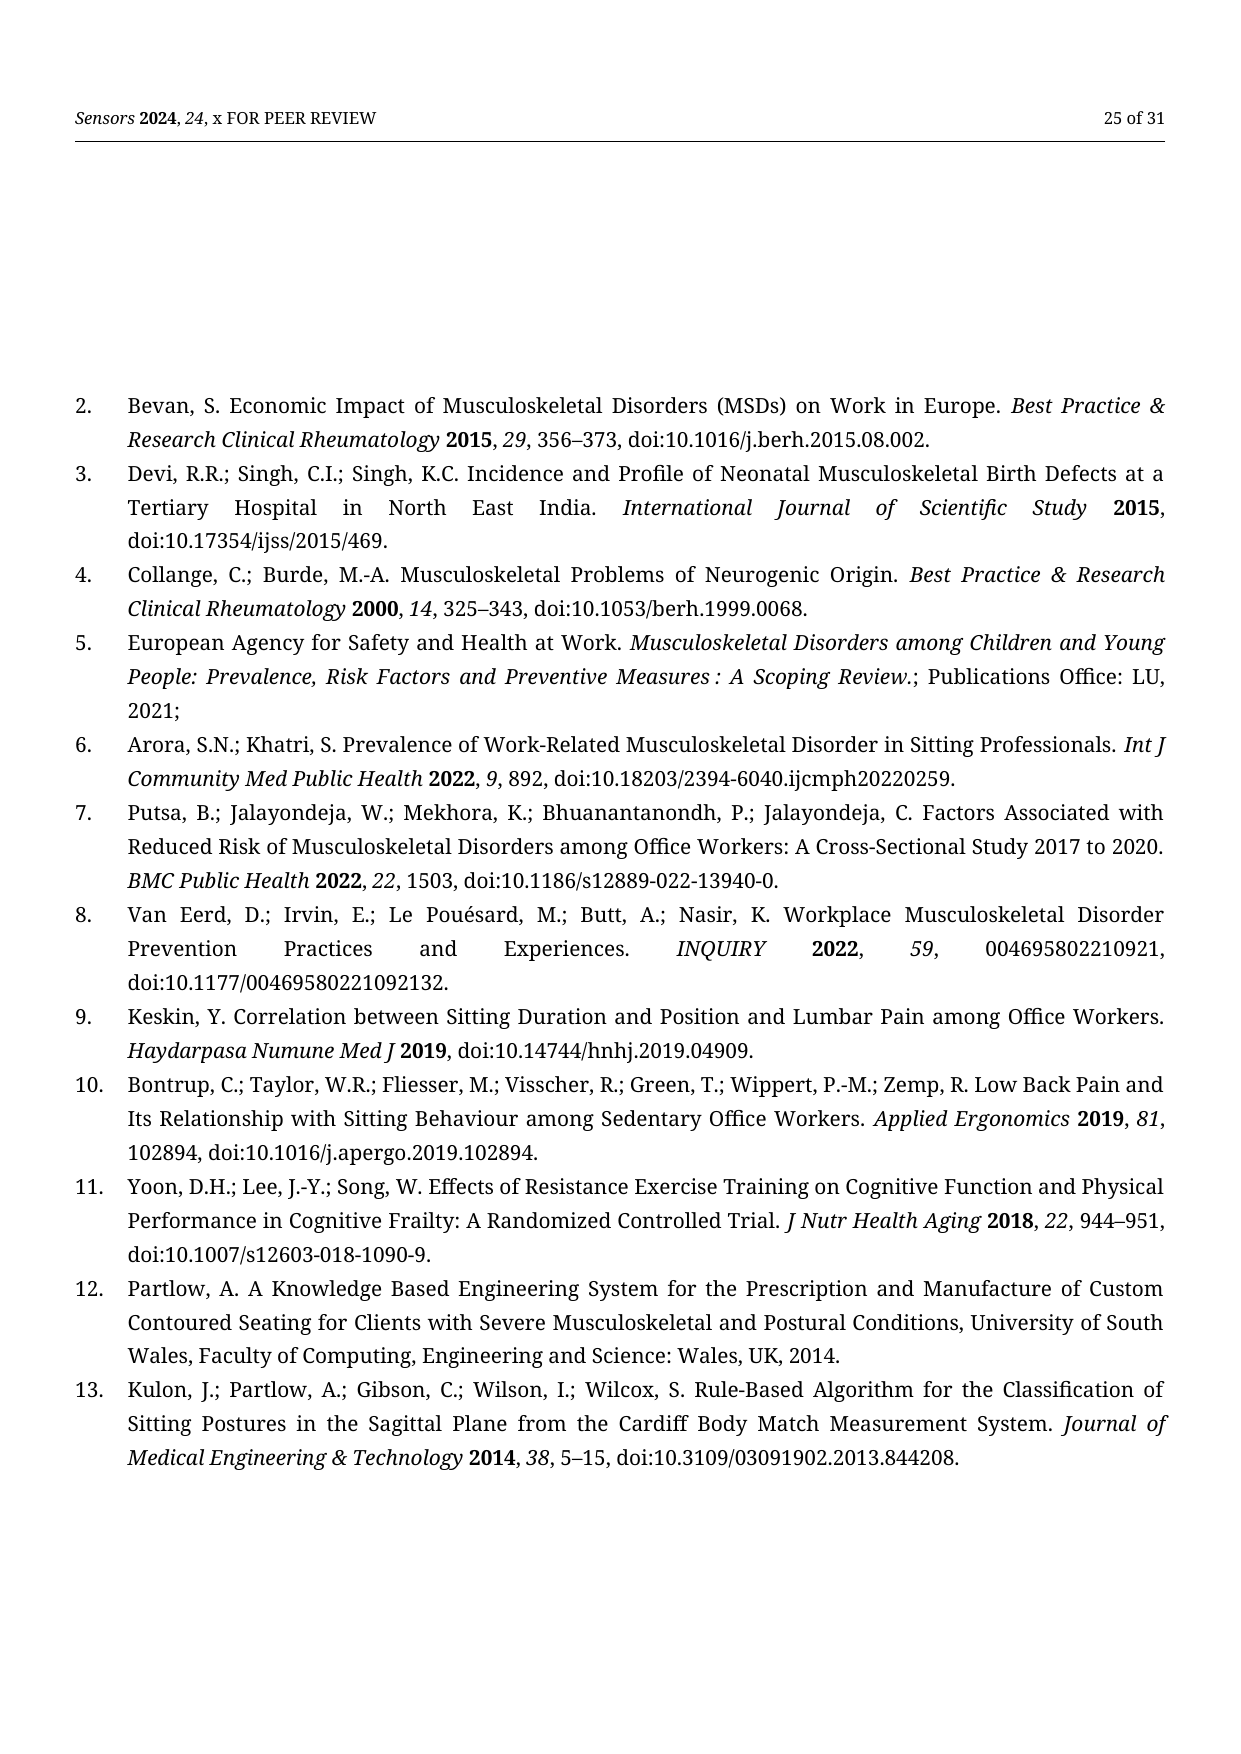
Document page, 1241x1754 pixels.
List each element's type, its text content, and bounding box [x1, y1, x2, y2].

text 2. Bevan, S. Economic Impact of Musculoskeletal Disorders (MSDs) on Work in Europe. Best Practice & Research Clinical Rheumatology 2015, 29, 356–373, doi:10.1016/j.berh.2015.08.002. [75, 388, 1165, 456]
text 4. Collange, C.; Burde, M.-A. Musculoskeletal Problems of Neurogenic Origin. Best Practice & Research Clinical Rheumatology 2000, 14, 325–343, doi:10.1053/berh.1999.0068. [75, 558, 1165, 626]
text 12. Partlow, A. A Knowledge Based Engineering System for the Prescription and Manufacture of Custom Contoured Seating for Clients with Severe Musculoskeletal and Postural Conditions, University of South Wales, Faculty of Computing, Engineering and Science: Wales, UK, 2014. [75, 1271, 1165, 1373]
text 10. Bontrup, C.; Taylor, W.R.; Fliesser, M.; Visscher, R.; Green, T.; Wippert, P.-M.; Zemp, R. Low Back Pain and Its Relationship with Sitting Behaviour among Sedentary Office Workers. Applied Ergonomics 2019, 81, 102894, doi:10.1016/j.apergo.2019.102894. [75, 1067, 1165, 1169]
text 9. Keskin, Y. Correlation between Sitting Duration and Position and Lumbar Pain among Office Workers. Haydarpasa Numune Med J 2019, doi:10.14744/hnhj.2019.04909. [75, 999, 1165, 1067]
text 8. Van Eerd, D.; Irvin, E.; Le Pouésard, M.; Butt, A.; Nasir, K. Workplace Musculoskeletal Disorder Prevention Practices and Experiences. INQUIRY 2022, 59, 004695802210921, doi:10.1177/00469580221092132. [75, 897, 1165, 999]
text 13. Kulon, J.; Partlow, A.; Gibson, C.; Wilson, I.; Wilcox, S. Rule-Based Algorithm for the Classification of Sitting Postures in the Sagittal Plane from the Cardiff Body Match Measurement System. Journal of Medical Engineering & Technology 2014, 38, 5–15, doi:10.3109/03091902.2013.844208. [75, 1373, 1165, 1475]
text 5. European Agency for Safety and Health at Work. Musculoskeletal Disorders among Children and Young People: Prevalence, Risk Factors and Preventive Measures : A Scoping Review.; Publications Office: LU, 2021; [75, 626, 1165, 728]
text 11. Yoon, D.H.; Lee, J.-Y.; Song, W. Effects of Resistance Exercise Training on Cognitive Function and Physical Performance in Cognitive Frailty: A Randomized Controlled Trial. J Nutr Health Aging 2018, 22, 944–951, doi:10.1007/s12603-018-1090-9. [75, 1169, 1165, 1271]
text 6. Arora, S.N.; Khatri, S. Prevalence of Work-Related Musculoskeletal Disorder in Sitting Professionals. Int J Community Med Public Health 2022, 9, 892, doi:10.18203/2394-6040.ijcmph20220259. [75, 728, 1165, 796]
text 3. Devi, R.R.; Singh, C.I.; Singh, K.C. Incidence and Profile of Neonatal Musculoskeletal Birth Defects at a Tertiary Hospital in North East India. International Journal of Scientific Study 2015, doi:10.17354/ijss/2015/469. [75, 456, 1165, 558]
text 7. Putsa, B.; Jalayondeja, W.; Mekhora, K.; Bhuanantanondh, P.; Jalayondeja, C. Factors Associated with Reduced Risk of Musculoskeletal Disorders among Office Workers: A Cross-Sectional Study 2017 to 2020. BMC Public Health 2022, 22, 1503, doi:10.1186/s12889-022-13940-0. [75, 796, 1165, 897]
